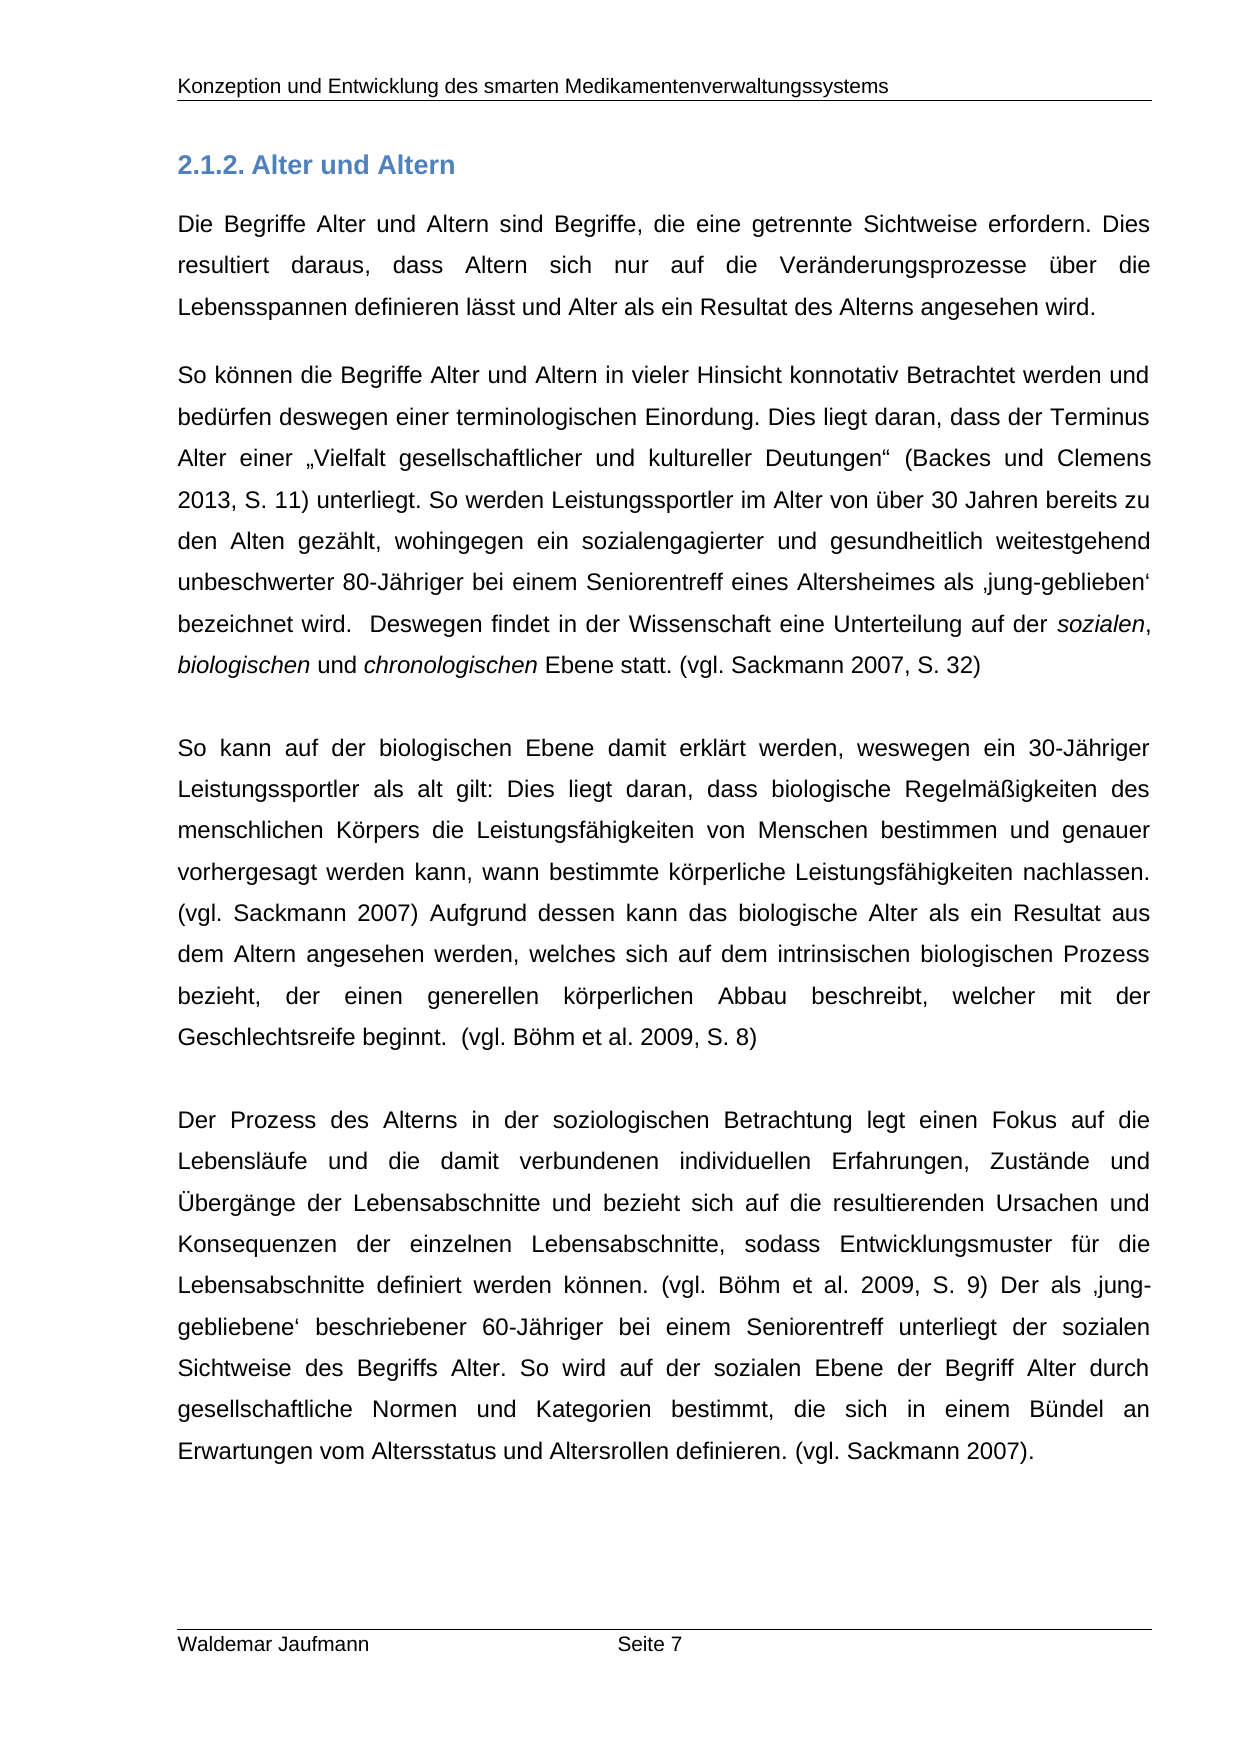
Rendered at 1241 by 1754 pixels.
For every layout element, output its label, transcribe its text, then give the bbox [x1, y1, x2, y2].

text So können die Begriffe Alter und Altern in vieler Hinsicht konnotativ Betrachtet werden und bedürfen deswegen einer terminologischen Einordung. Dies liegt daran, dass der Terminus Alter einer „Vielfalt gesellschaftlicher und kultureller Deutungen“ (Backes und Clemens 2013, S. 11) unterliegt. So werden Leistungssportler im Alter von über 30 Jahren bereits zu den Alten gezählt, wohingegen ein sozialengagierter und gesundheitlich weitestgehend unbeschwerter 80-Jähriger bei einem Seniorentreff eines Altersheimes als ‚jung-geblieben‘ bezeichnet wird. Deswegen findet in der Wissenschaft eine Unterteilung auf der sozialen, biologischen und chronologischen Ebene statt. (vgl. Sackmann 2007, S. 32) [177, 361, 1152, 678]
text Der Prozess des Alterns in der soziologischen Betrachtung legt einen Fokus auf die Lebensläufe und die damit verbundenen individuellen Erfahrungen, Zustände und Übergänge der Lebensabschnitte und bezieht sich auf die resultierenden Ursachen und Konsequenzen der einzelnen Lebensabschnitte, sodass Entwicklungsmuster für die Lebensabschnitte definiert werden können. (vgl. Böhm et al. 2009, S. 9) Der als ‚jung-gebliebene‘ beschriebener 60-Jähriger bei einem Seniorentreff unterliegt der sozialen Sichtweise des Begriffs Alter. So wird auf der sozialen Ebene der Begriff Alter durch gesellschaftliche Normen und Kategorien bestimmt, die sich in einem Bündel an Erwartungen vom Altersstatus und Altersrollen definieren. (vgl. Sackmann 2007). [177, 1106, 1152, 1464]
text Die Begriffe Alter und Altern sind Begriffe, die eine getrennte Sichtweise erfordern. Dies resultiert daraus, dass Altern sich nur auf die Veränderungsprozesse über die Lebensspannen definieren lässt und Alter als ein Resultat des Alterns angesehen wird. [177, 210, 1152, 320]
text So kann auf der biologischen Ebene damit erklärt werden, weswegen ein 30-Jähriger Leistungssportler als alt gilt: Dies liegt daran, dass biologische Regelmäßigkeiten des menschlichen Körpers die Leistungsfähigkeiten von Menschen bestimmen und genauer vorhergesagt werden kann, wann bestimmte körperliche Leistungsfähigkeiten nachlassen. (vgl. Sackmann 2007) Aufgrund dessen kann das biologische Alter als ein Resultat aus dem Altern angesehen werden, welches sich auf dem intrinsischen biologischen Prozess bezieht, der einen generellen körperlichen Abbau beschreibt, welcher mit der Geschlechtsreife beginnt. (vgl. Böhm et al. 2009, S. 8) [177, 734, 1152, 1051]
subtitle Alter und Altern [177, 148, 1152, 181]
